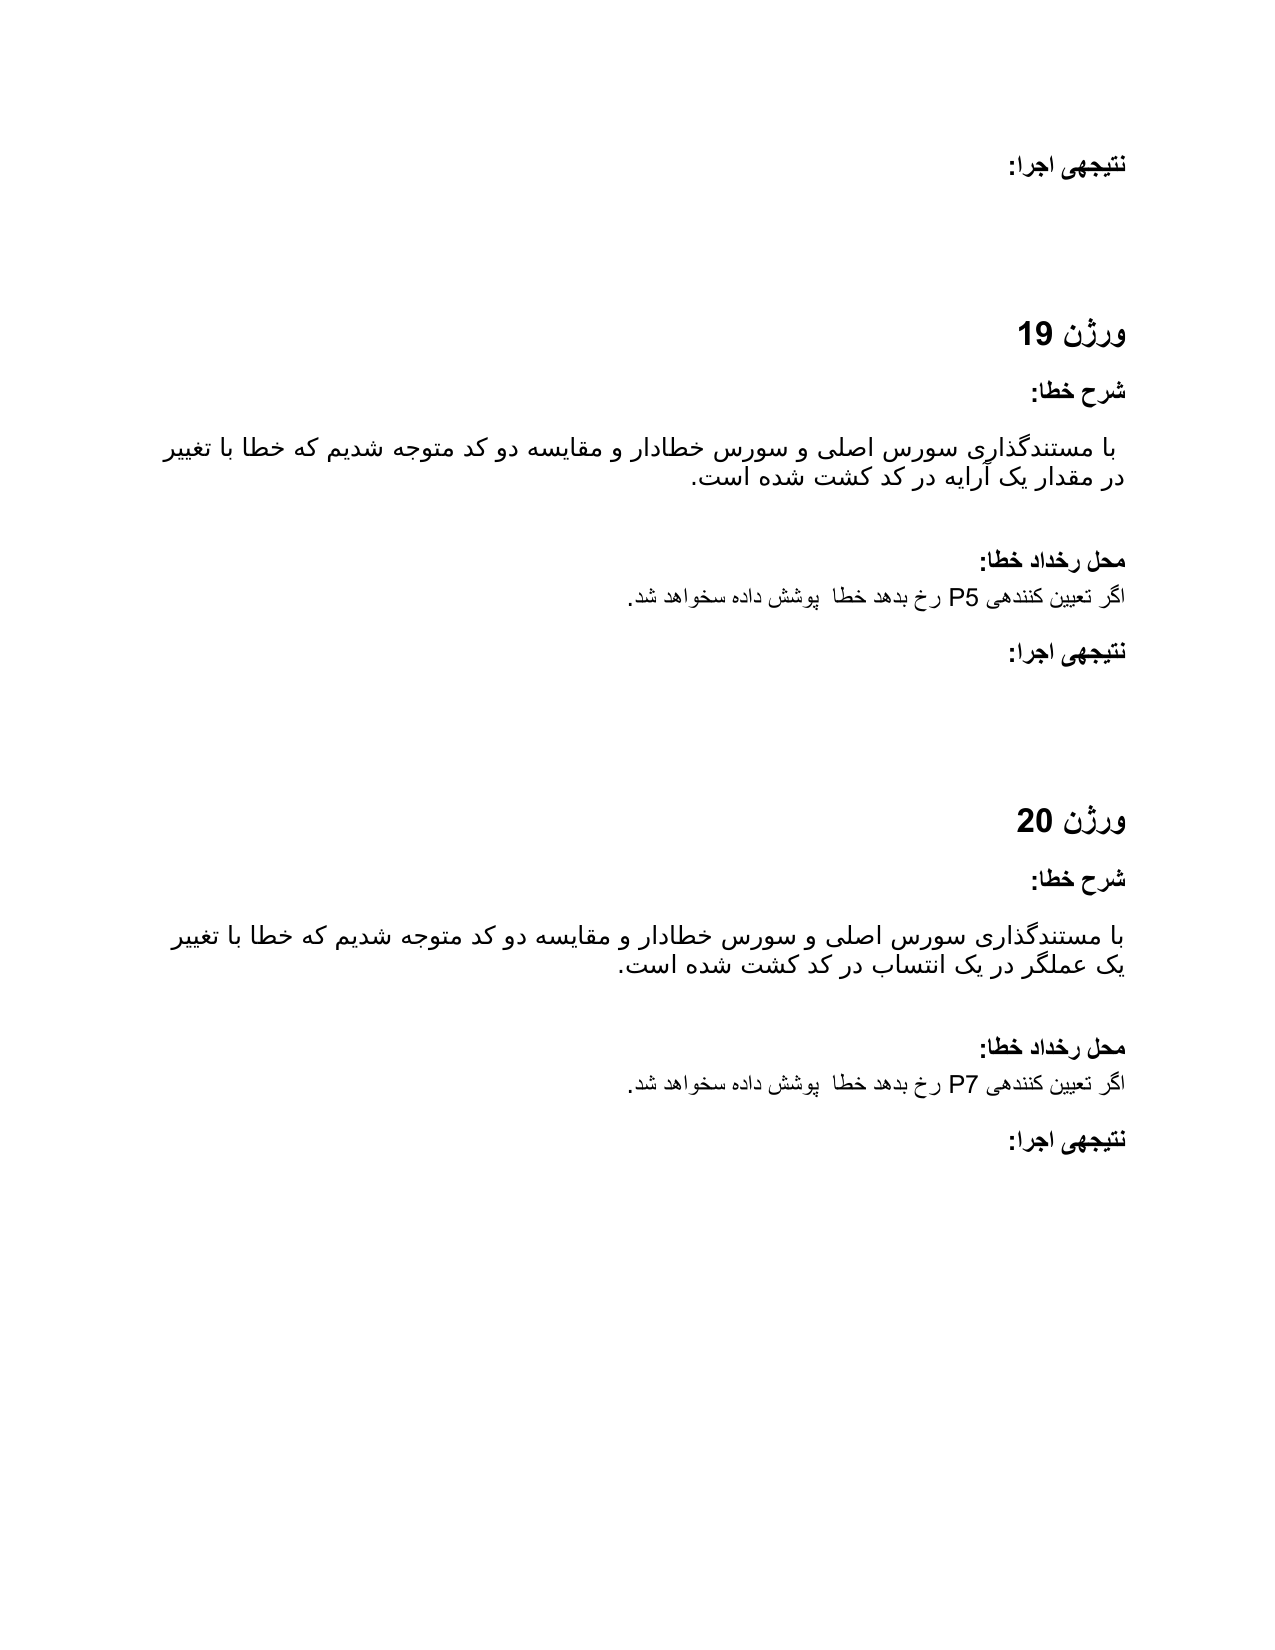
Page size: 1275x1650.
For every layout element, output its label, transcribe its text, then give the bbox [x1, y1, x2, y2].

subtitle ورژن 19 [150, 314, 1125, 352]
text اگر تعیین کنندهی P7 رخ بدهد خطا پوشش داده سخواهد شد. [150, 1070, 1125, 1100]
text نتیجهی اجرا: [150, 1125, 1125, 1156]
text نتیجهی اجرا: [150, 150, 1125, 181]
subtitle محل رخداد خطا: [150, 1004, 1125, 1064]
subtitle محل رخداد خطا: [150, 517, 1125, 577]
subtitle شرح خطا: [150, 864, 1125, 896]
text نتیجهی اجرا: [150, 637, 1125, 669]
subtitle با مستندگذاری سورس اصلی و سورس خطادار و مقایسه دو کد متوجه شدیم که خطا با تغییر یک عملگر در یک انتساب در کد کشت شده است. [150, 921, 1125, 979]
subtitle شرح خطا: [150, 377, 1125, 408]
subtitle ورژن 20 [150, 801, 1125, 839]
text اگر تعیین کنندهی P5 رخ بدهد خطا پوشش داده سخواهد شد. [150, 583, 1125, 612]
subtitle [150, 433, 1125, 492]
